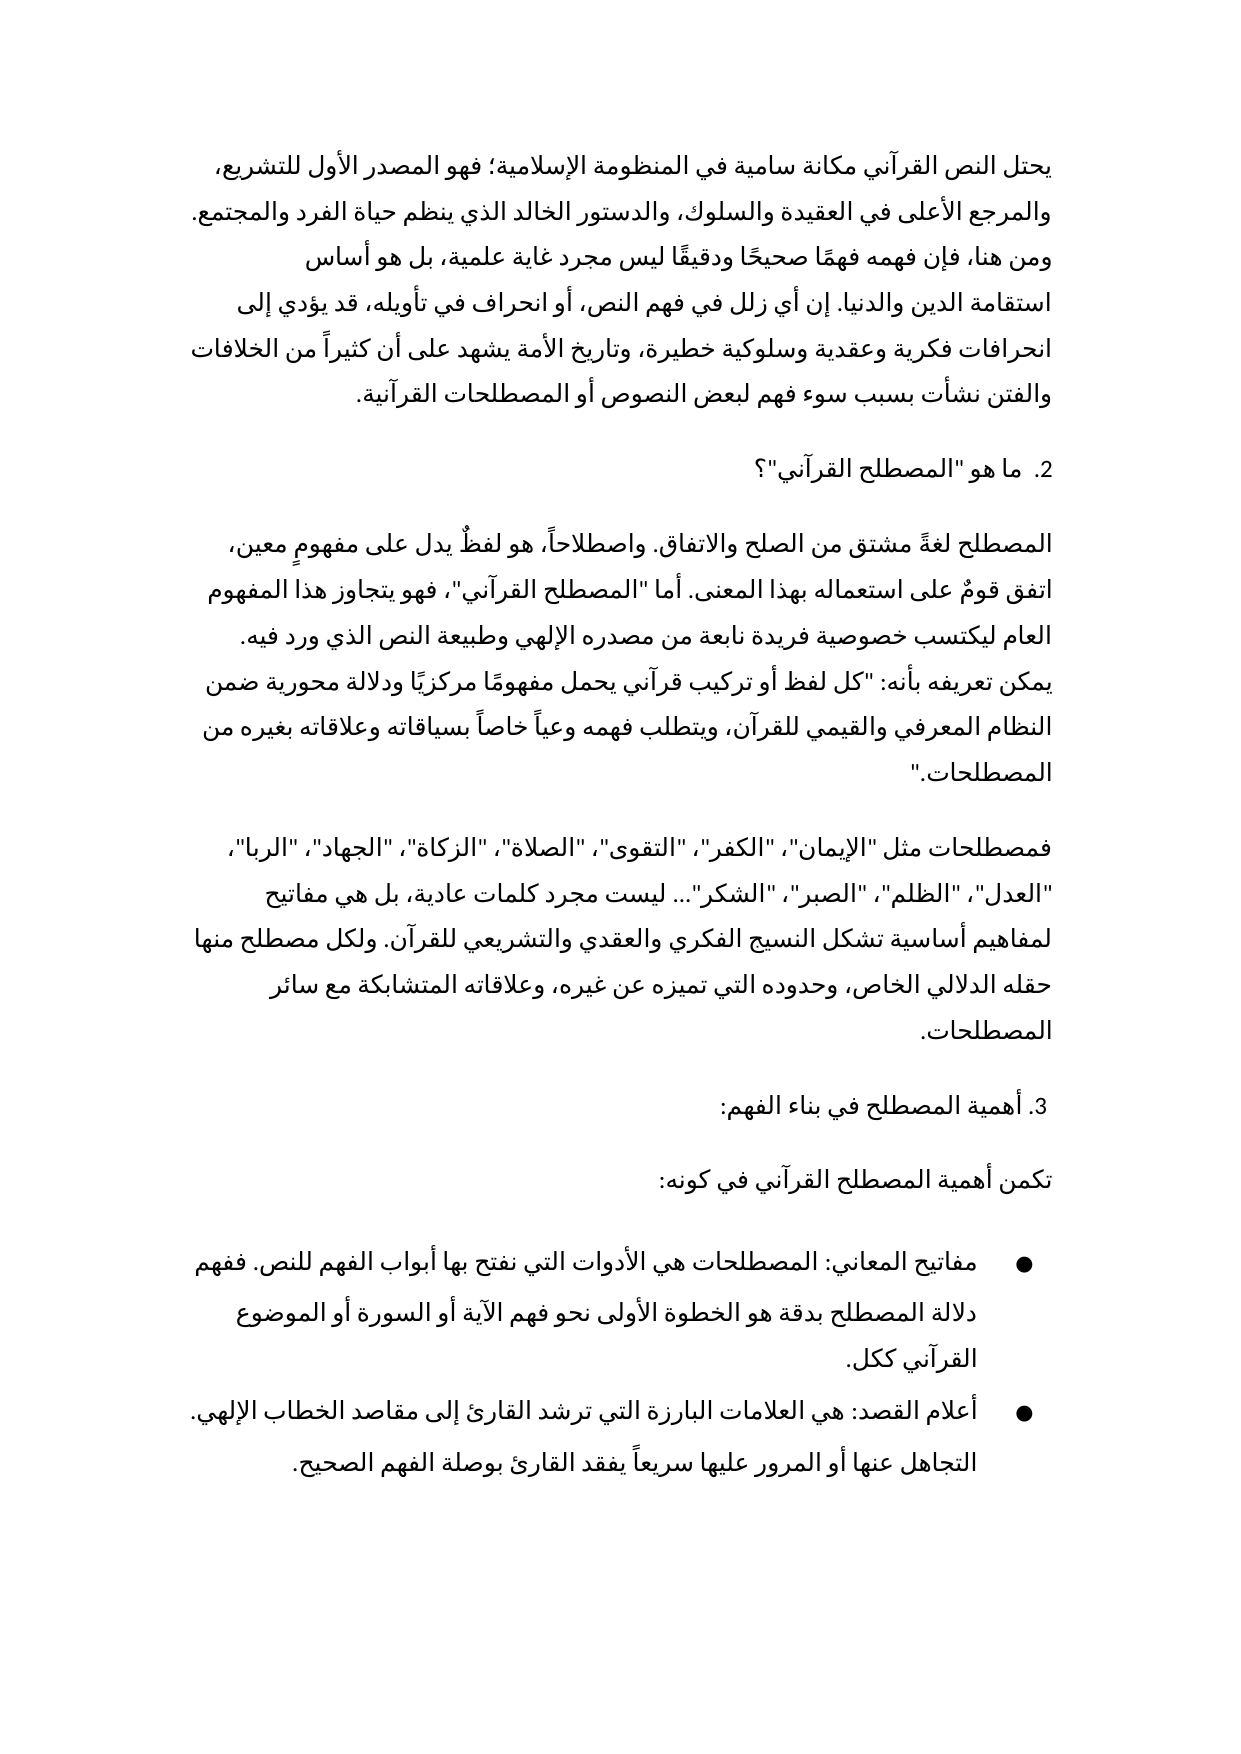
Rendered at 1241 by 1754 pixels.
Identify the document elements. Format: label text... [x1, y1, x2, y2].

text 3. أهمية المصطلح في بناء الفهم: [187, 1090, 1053, 1120]
text المصطلح لغةً مشتق من الصلح والاتفاق. واصطلاحاً، هو لفظٌ يدل على مفهومٍ معين، اتفق قومٌ على استعماله بهذا المعنى. أما "المصطلح القرآني"، فهو يتجاوز هذا المفهوم العام ليكتسب خصوصية فريدة نابعة من مصدره الإلهي وطبيعة النص الذي ورد فيه. يمكن تعريفه بأنه: "كل لفظ أو تركيب قرآني يحمل مفهومًا مركزيًا ودلالة محورية ضمن النظام المعرفي والقيمي للقرآن، ويتطلب فهمه وعياً خاصاً بسياقاته وعلاقاته بغيره من المصطلحات." [187, 528, 1053, 788]
list مفاتيح المعاني: المصطلحات هي الأدوات التي نفتح بها أبواب الفهم للنص. ففهم دلالة المصطلح بدقة هو الخطوة الأولى نحو فهم الآية أو السورة أو الموضوع القرآني ككل. [187, 1239, 1015, 1374]
text 2. ما هو "المصطلح القرآني"؟ [187, 453, 1053, 484]
text فمصطلحات مثل "الإيمان"، "الكفر"، "التقوى"، "الصلاة"، "الزكاة"، "الجهاد"، "الربا"، "العدل"، "الظلم"، "الصبر"، "الشكر"... ليست مجرد كلمات عادية، بل هي مفاتيح لمفاهيم أساسية تشكل النسيج الفكري والعقدي والتشريعي للقرآن. ولكل مصطلح منها حقله الدلالي الخاص، وحدوده التي تميزه عن غيره، وعلاقاته المتشابكة مع سائر المصطلحات. [187, 832, 1053, 1045]
list أعلام القصد: هي العلامات البارزة التي ترشد القارئ إلى مقاصد الخطاب الإلهي. التجاهل عنها أو المرور عليها سريعاً يفقد القارئ بوصلة الفهم الصحيح. [187, 1389, 1015, 1477]
text يحتل النص القرآني مكانة سامية في المنظومة الإسلامية؛ فهو المصدر الأول للتشريع، والمرجع الأعلى في العقيدة والسلوك، والدستور الخالد الذي ينظم حياة الفرد والمجتمع. ومن هنا، فإن فهمه فهمًا صحيحًا ودقيقًا ليس مجرد غاية علمية، بل هو أساس استقامة الدين والدنيا. إن أي زلل في فهم النص، أو انحراف في تأويله، قد يؤدي إلى انحرافات فكرية وعقدية وسلوكية خطيرة، وتاريخ الأمة يشهد على أن كثيراً من الخلافات والفتن نشأت بسبب سوء فهم لبعض النصوص أو المصطلحات القرآنية. [187, 150, 1053, 409]
text تكمن أهمية المصطلح القرآني في كونه: [187, 1165, 1053, 1195]
